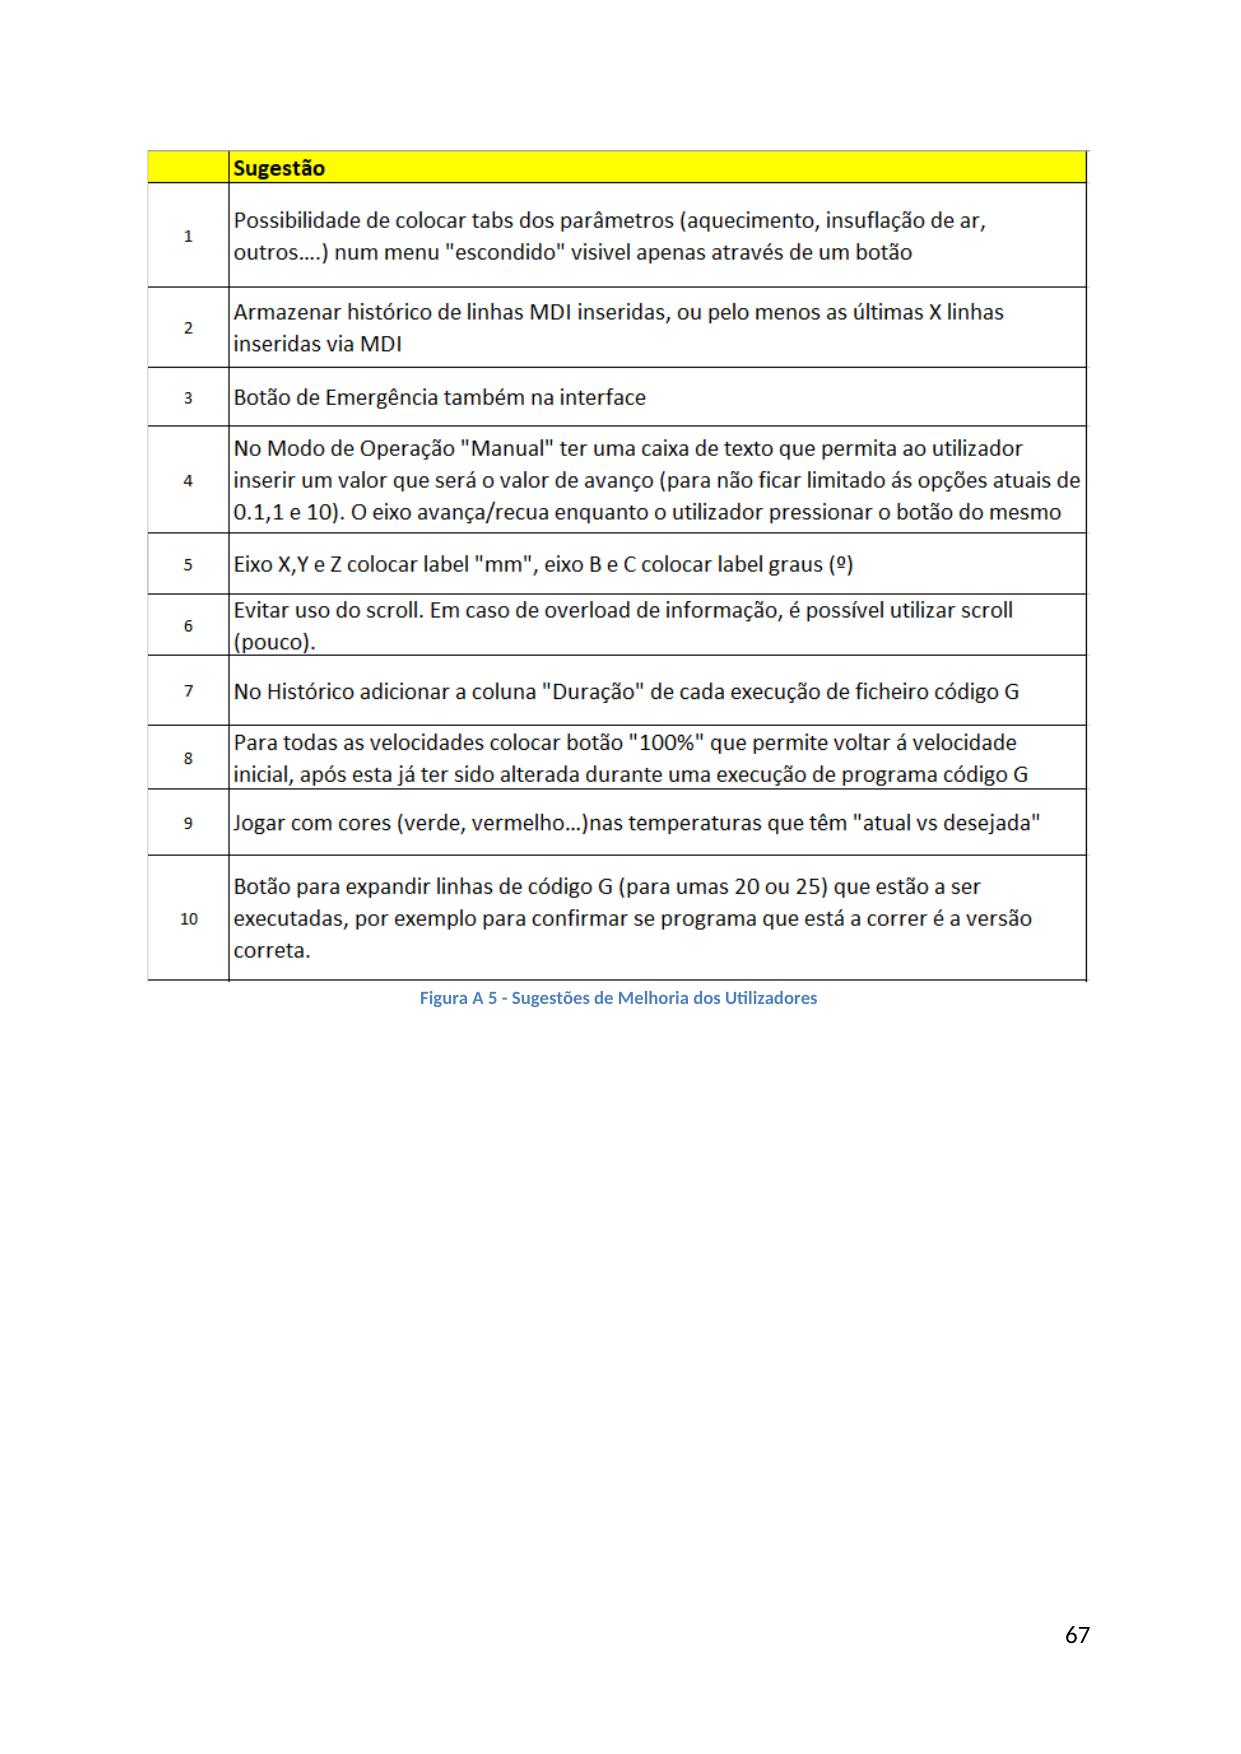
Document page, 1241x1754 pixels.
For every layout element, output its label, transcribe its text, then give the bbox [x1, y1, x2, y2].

picture [147, 150, 1091, 982]
